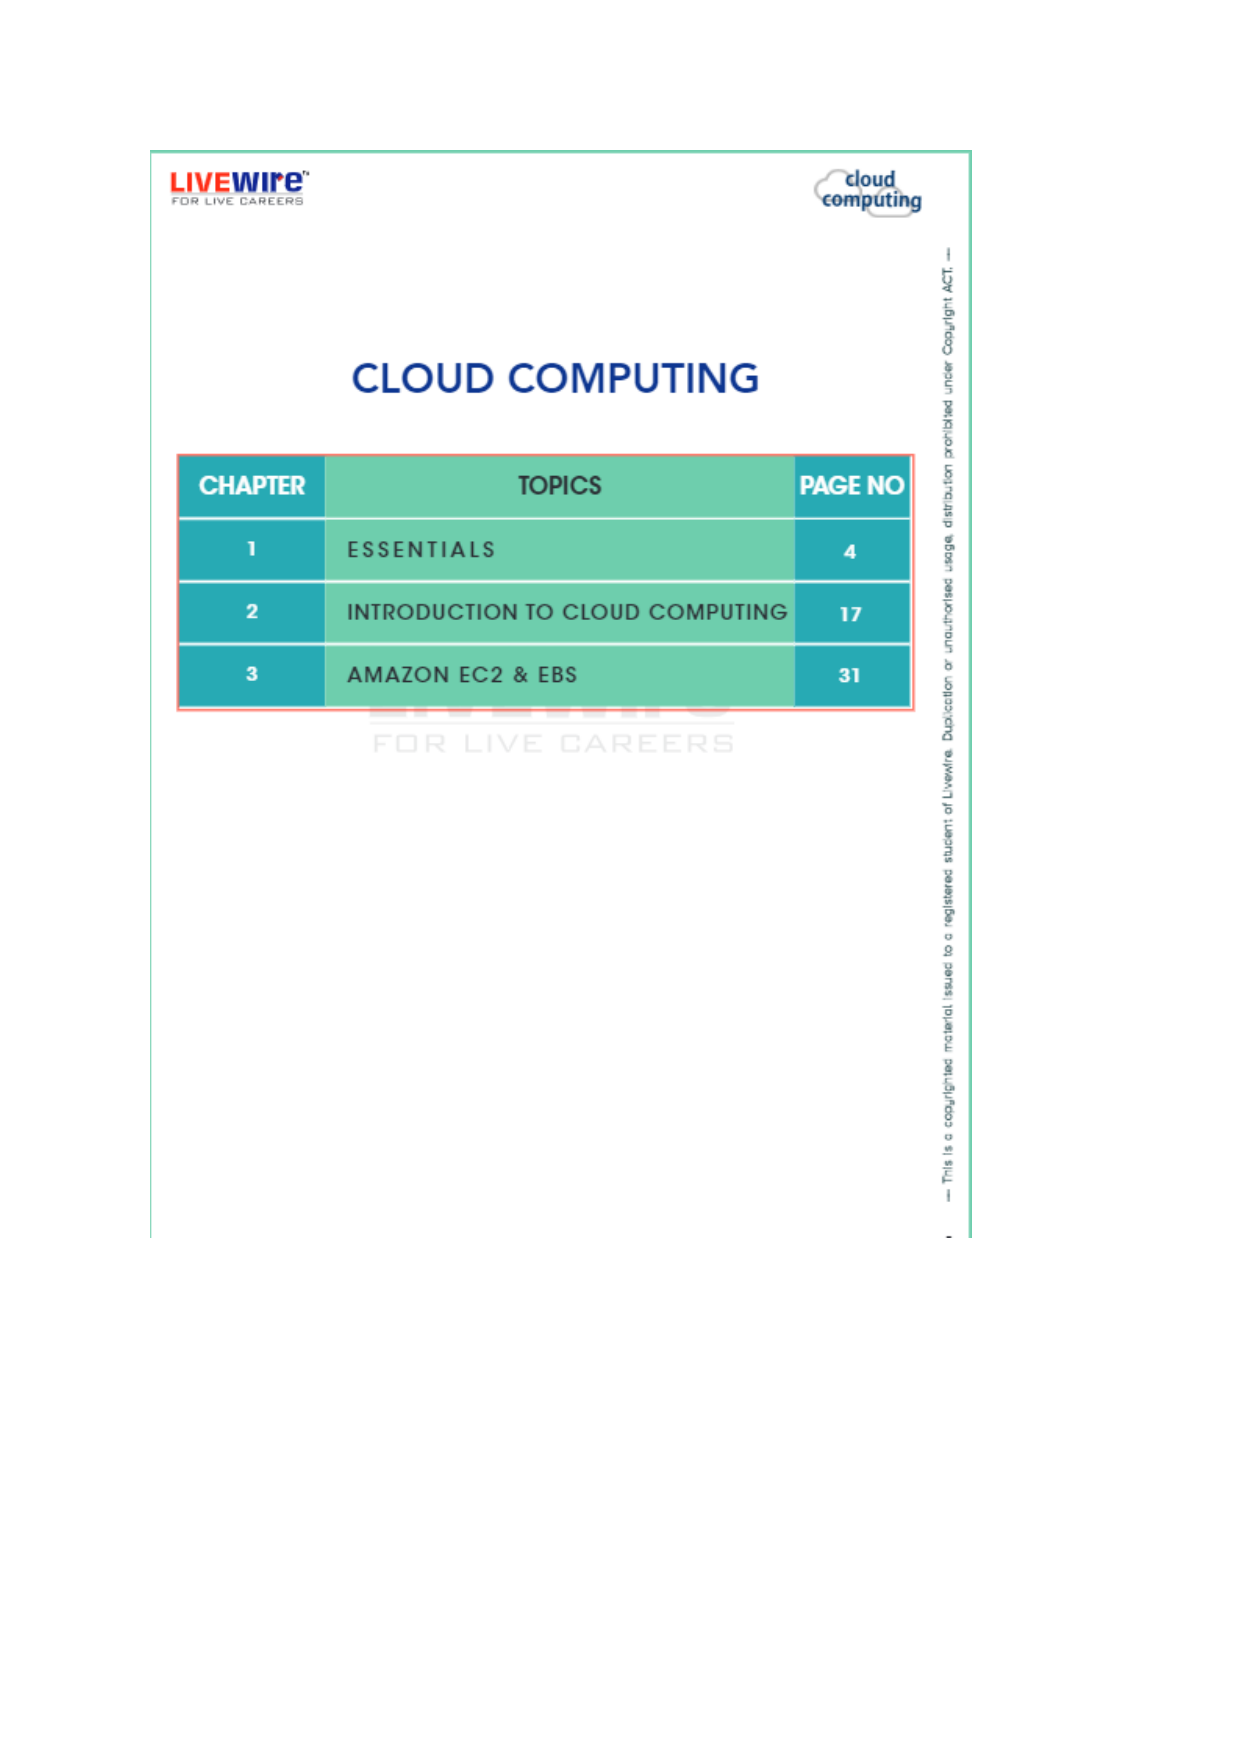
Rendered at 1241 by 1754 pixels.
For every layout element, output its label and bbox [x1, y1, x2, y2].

picture [150, 150, 972, 1238]
